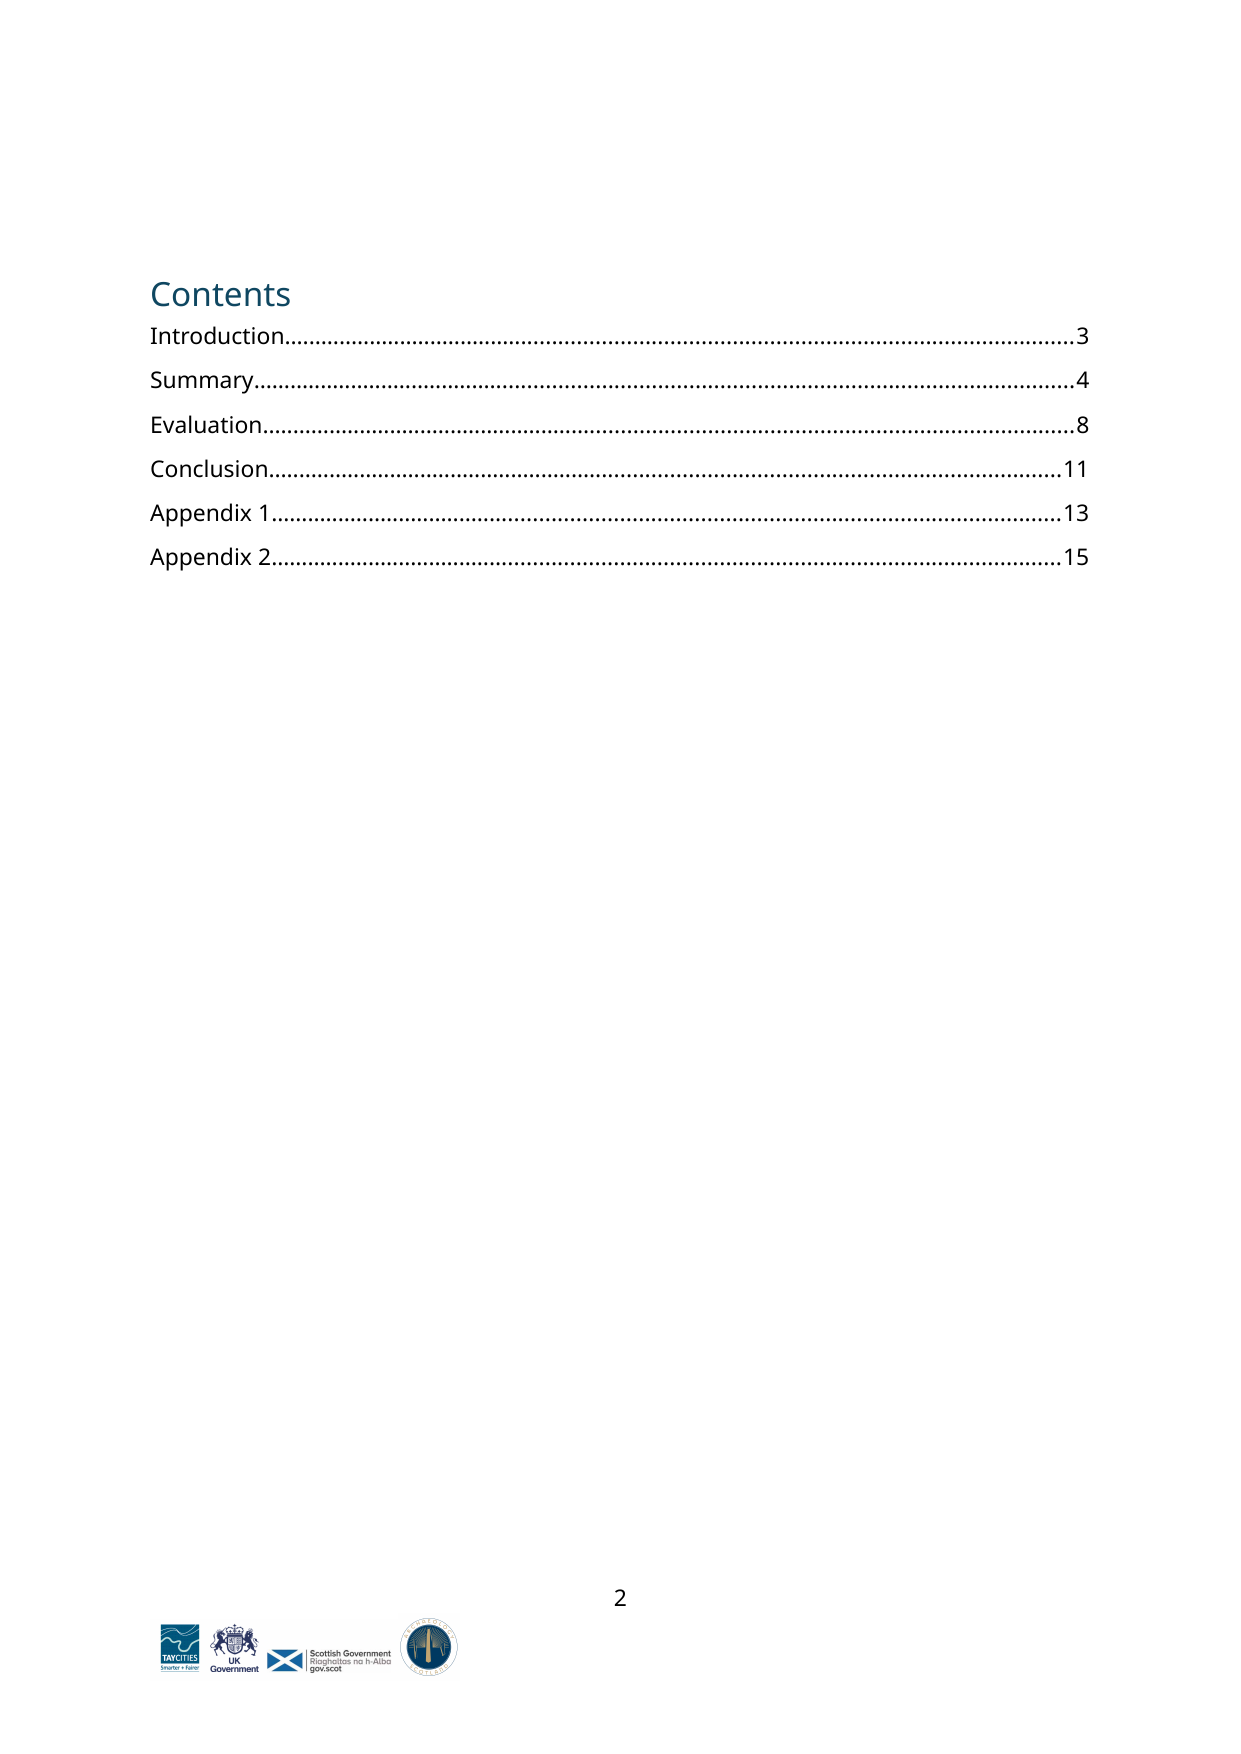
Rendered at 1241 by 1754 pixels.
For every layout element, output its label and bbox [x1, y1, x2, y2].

picture [150, 1613, 460, 1681]
